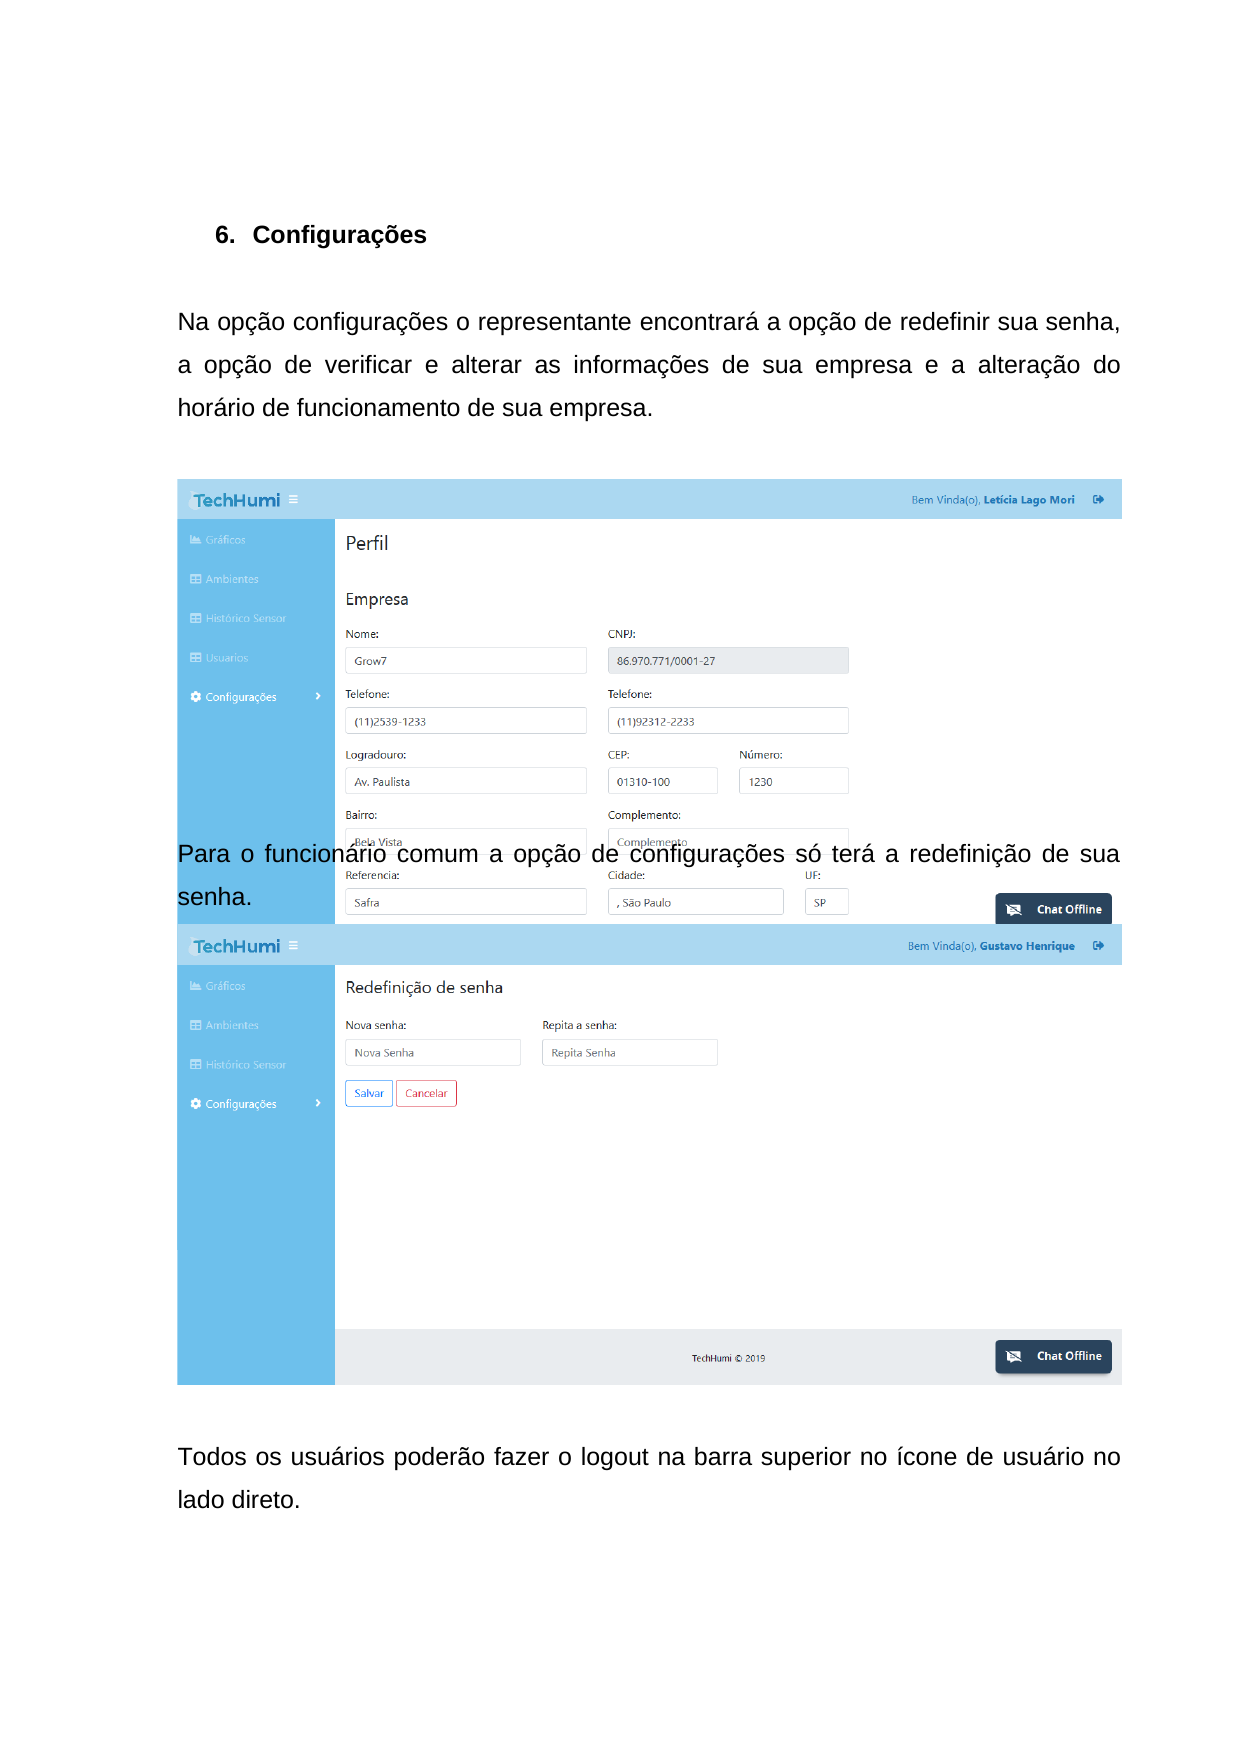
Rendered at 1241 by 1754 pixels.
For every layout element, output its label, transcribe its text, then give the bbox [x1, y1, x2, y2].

text Na opção configurações o representante encontrará a opção de redefinir sua senha, a opção de verificar e alterar as informações de sua empresa e a alteração do horário de funcionamento de sua empresa. [177, 307, 1122, 422]
picture [177, 479, 1122, 1385]
list Configurações [215, 220, 1122, 249]
text Todos os usuários poderão fazer o logout na barra superior no ícone de usuário no lado direto. [177, 1442, 1122, 1513]
